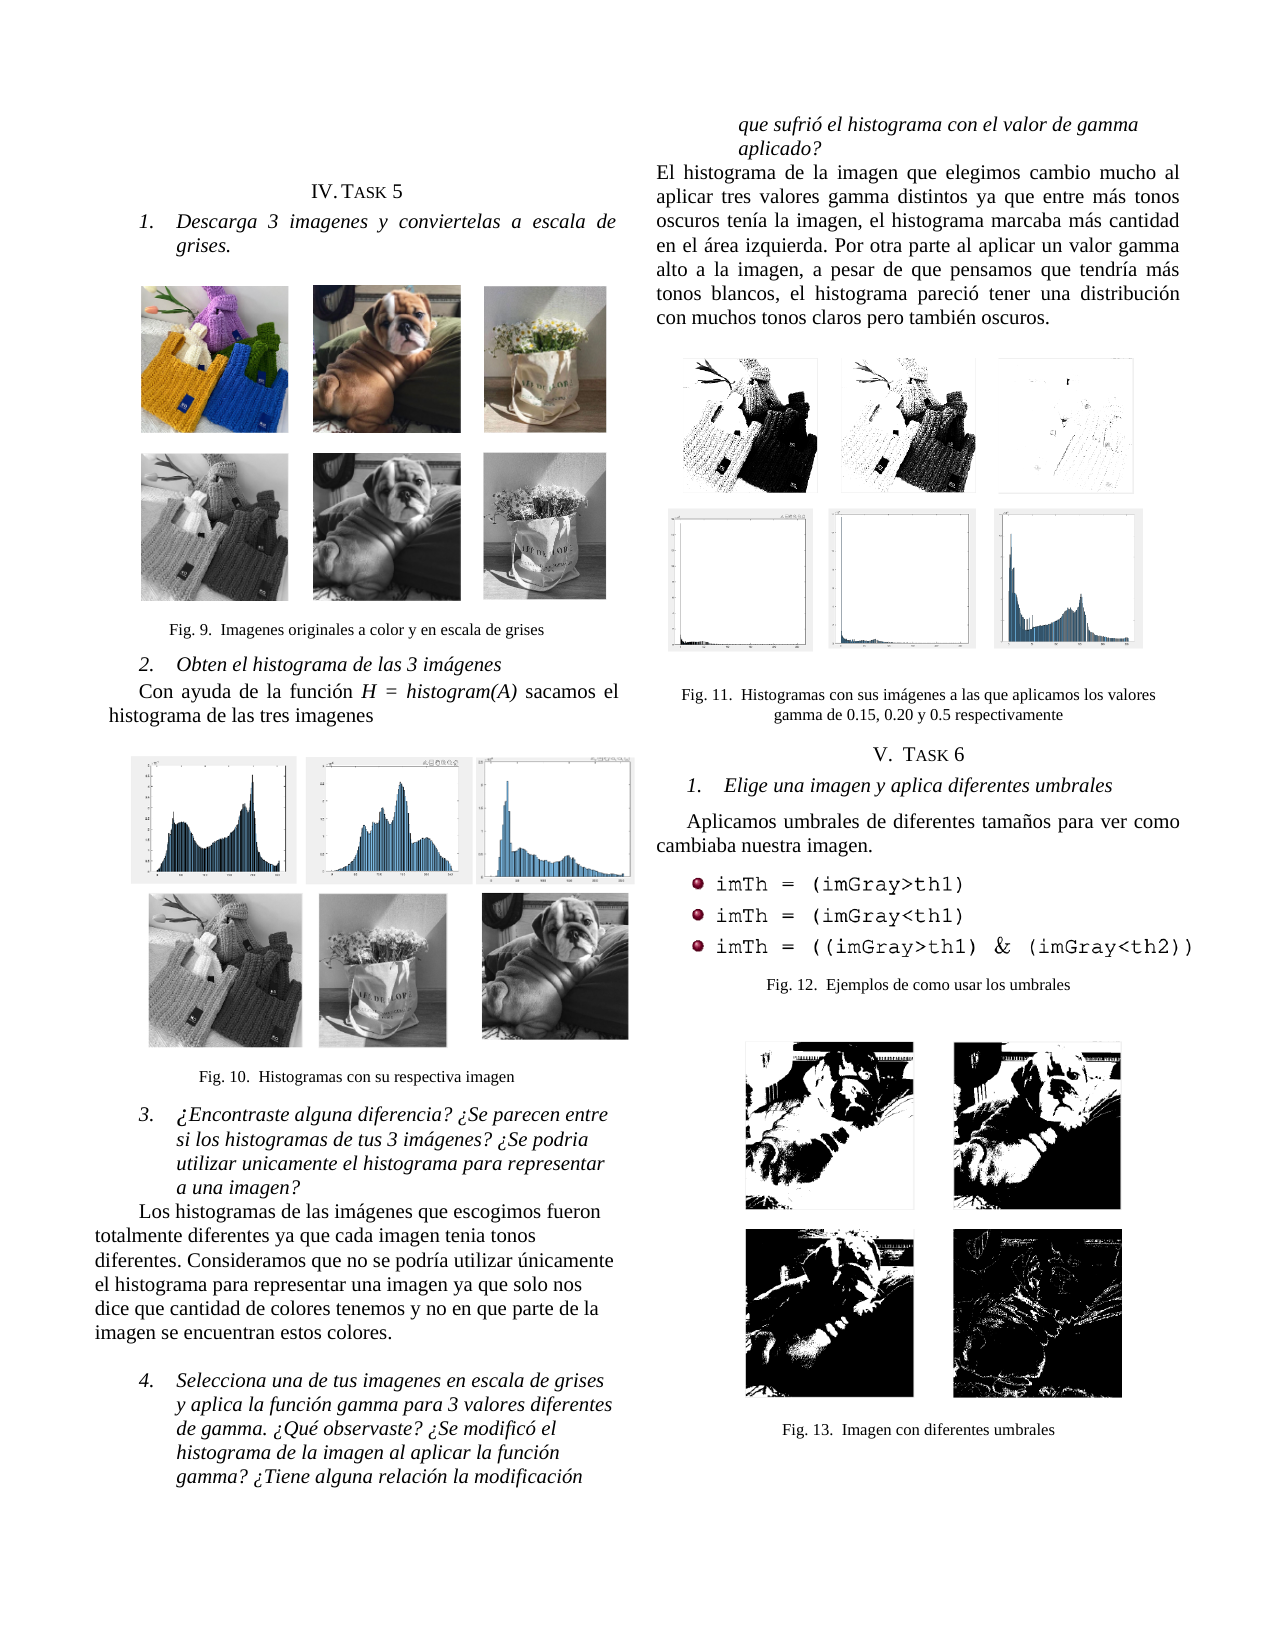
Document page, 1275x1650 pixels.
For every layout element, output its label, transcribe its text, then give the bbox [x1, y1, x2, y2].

text El histograma de la imagen que elegimos cambio mucho al aplicar tres valores gamma distintos ya que entre más tonos oscuros tenía la imagen, el histograma marcaba más cantidad en el área izquierda. Por otra parte al aplicar un valor gamma alto a la imagen, a pesar de que pensamos que tendría más tonos blancos, el histograma pareció tener una distribución con muchos tonos claros pero también oscuros. [656, 160, 1181, 328]
list Selecciona una de tus imagenes en escala de grises y aplica la función gamma para 3 valores diferentes de gamma. ¿Qué observaste? ¿Se modificó el histograma de la imagen al aplicar la función gamma? ¿Tiene alguna relación la modificación que sufrió el histograma con el valor de gamma aplicado? [139, 1368, 619, 1488]
picture [133, 277, 618, 608]
text Aplicamos umbrales de diferentes tamaños para ver como cambiaba nuestra imagen. [656, 809, 1181, 857]
subtitle Task 5 [94, 179, 619, 203]
list Selecciona una de tus imagenes en escala de grises y aplica la función gamma para 3 valores diferentes de gamma. ¿Qué observaste? ¿Se modificó el histograma de la imagen al aplicar la función gamma? ¿Tiene alguna relación la modificación que sufrió el histograma con el valor de gamma aplicado? [701, 112, 1181, 160]
text Fig. 10. Histogramas con su respectiva imagen [94, 1067, 619, 1086]
text Con ayuda de la función H = histogram(A) sacamos el histograma de las tres imagenes [109, 679, 619, 727]
list Elige una imagen y aplica diferentes umbrales [686, 773, 1181, 797]
list Obten el histograma de las 3 imágenes [139, 652, 619, 676]
text Fig. 11. Histogramas con sus imágenes a las que aplicamos los valores gamma de 0.15, 0.20 y 0.5 respectivamente [656, 685, 1181, 723]
list Descarga 3 imagenes y conviertelas a escala de grises. [139, 209, 619, 257]
picture [124, 751, 638, 1055]
text Fig. 13. Imagen con diferentes umbrales [656, 1420, 1181, 1439]
picture [728, 1030, 1139, 1408]
text totalmente diferentes ya que cada imagen tenia tonos diferentes. Consideramos que no se podría utilizar únicamente el histograma para representar una imagen ya que solo nos dice que cantidad de colores tenemos y no en que parte de la imagen se encuentran estos colores. [94, 1223, 619, 1344]
picture [678, 867, 1203, 962]
subtitle Task 6 [656, 742, 1181, 766]
text Los histogramas de las imágenes que escogimos fueron [94, 1199, 619, 1223]
list ¿Encontraste alguna diferencia? ¿Se parecen entre si los histogramas de tus 3 imágenes? ¿Se podria utilizar unicamente el histograma para representar a una imagen? [139, 1098, 619, 1199]
picture [656, 328, 1181, 673]
